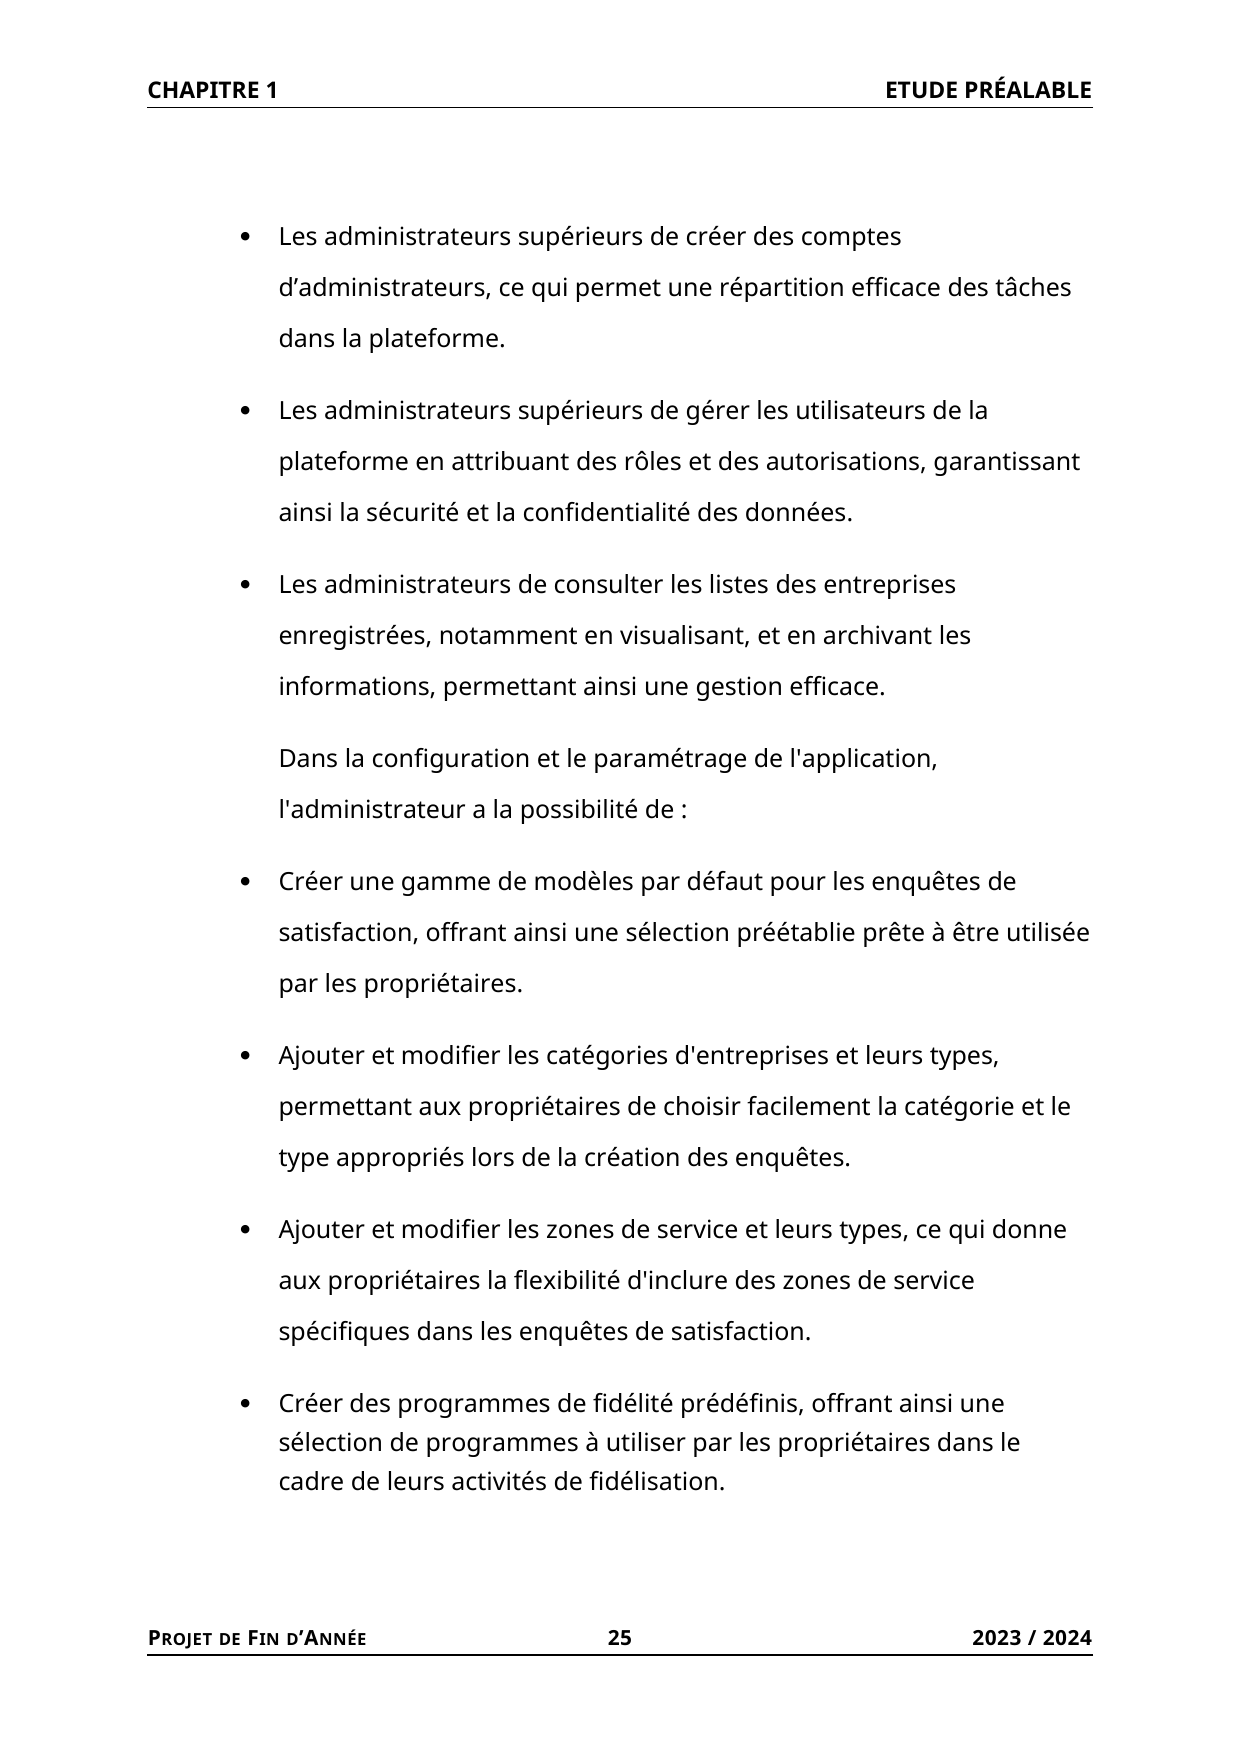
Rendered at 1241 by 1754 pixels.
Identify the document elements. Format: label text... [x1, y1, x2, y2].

list Ajouter et modifier les catégories d'entreprises et leurs types, permettant aux propriétaires de choisir facilement la catégorie et le type appropriés lors de la création des enquêtes. [241, 1038, 1093, 1174]
list Les administrateurs supérieurs de créer des comptes d’administrateurs, ce qui permet une répartition efficace des tâches dans la plateforme. [241, 219, 1093, 355]
list Créer des programmes de fidélité prédéfinis, offrant ainsi une sélection de programmes à utiliser par les propriétaires dans le cadre de leurs activités de fidélisation. [241, 1386, 1093, 1498]
list Ajouter et modifier les zones de service et leurs types, ce qui donne aux propriétaires la flexibilité d'inclure des zones de service spécifiques dans les enquêtes de satisfaction. [241, 1212, 1093, 1348]
list Les administrateurs supérieurs de gérer les utilisateurs de la plateforme en attribuant des rôles et des autorisations, garantissant ainsi la sécurité et la confidentialité des données. [241, 393, 1093, 529]
text Dans la configuration et le paramétrage de l'application, l'administrateur a la possibilité de : [278, 741, 1093, 826]
list Créer une gamme de modèles par défaut pour les enquêtes de satisfaction, offrant ainsi une sélection préétablie prête à être utilisée par les propriétaires. [241, 864, 1093, 1000]
list Les administrateurs de consulter les listes des entreprises enregistrées, notamment en visualisant, et en archivant les informations, permettant ainsi une gestion efficace. [241, 567, 1093, 703]
